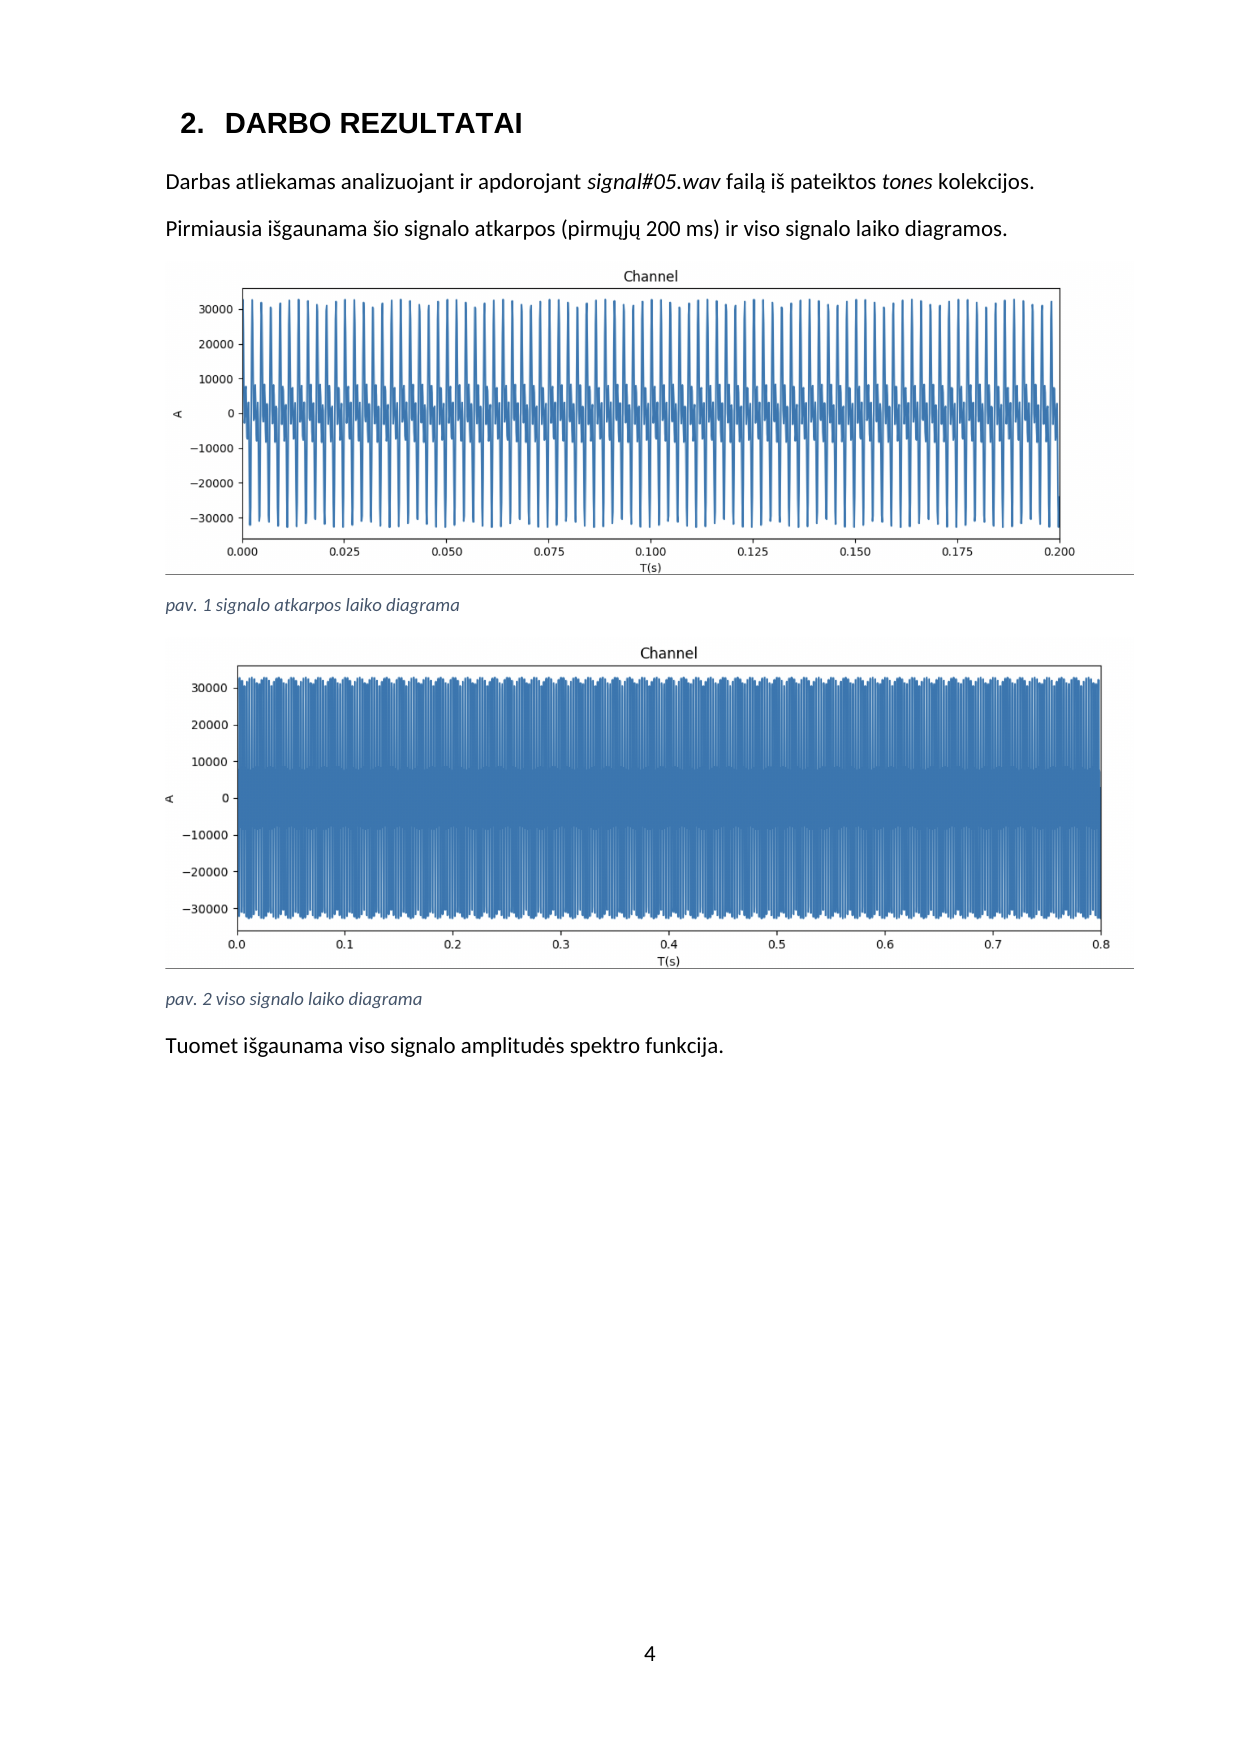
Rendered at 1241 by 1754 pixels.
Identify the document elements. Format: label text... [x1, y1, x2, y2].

text Pirmiausia išgaunama šio signalo atkarpos (pirmųjų 200 ms) ir viso signalo laiko diagramos. [165, 214, 1134, 242]
text pav. 1 signalo atkarpos laiko diagrama [165, 593, 1134, 616]
text pav. 2 viso signalo laiko diagrama [165, 987, 1134, 1010]
picture [165, 637, 1134, 969]
text Darbas atliekamas analizuojant ir apdorojant signal#05.wav failą iš pateiktos tones kolekcijos. [165, 167, 1134, 196]
text DARBO REZULTATAI [180, 106, 1134, 140]
picture [165, 261, 1134, 575]
text Tuomet išgaunama viso signalo amplitudės spektro funkcija. [165, 1031, 1134, 1059]
